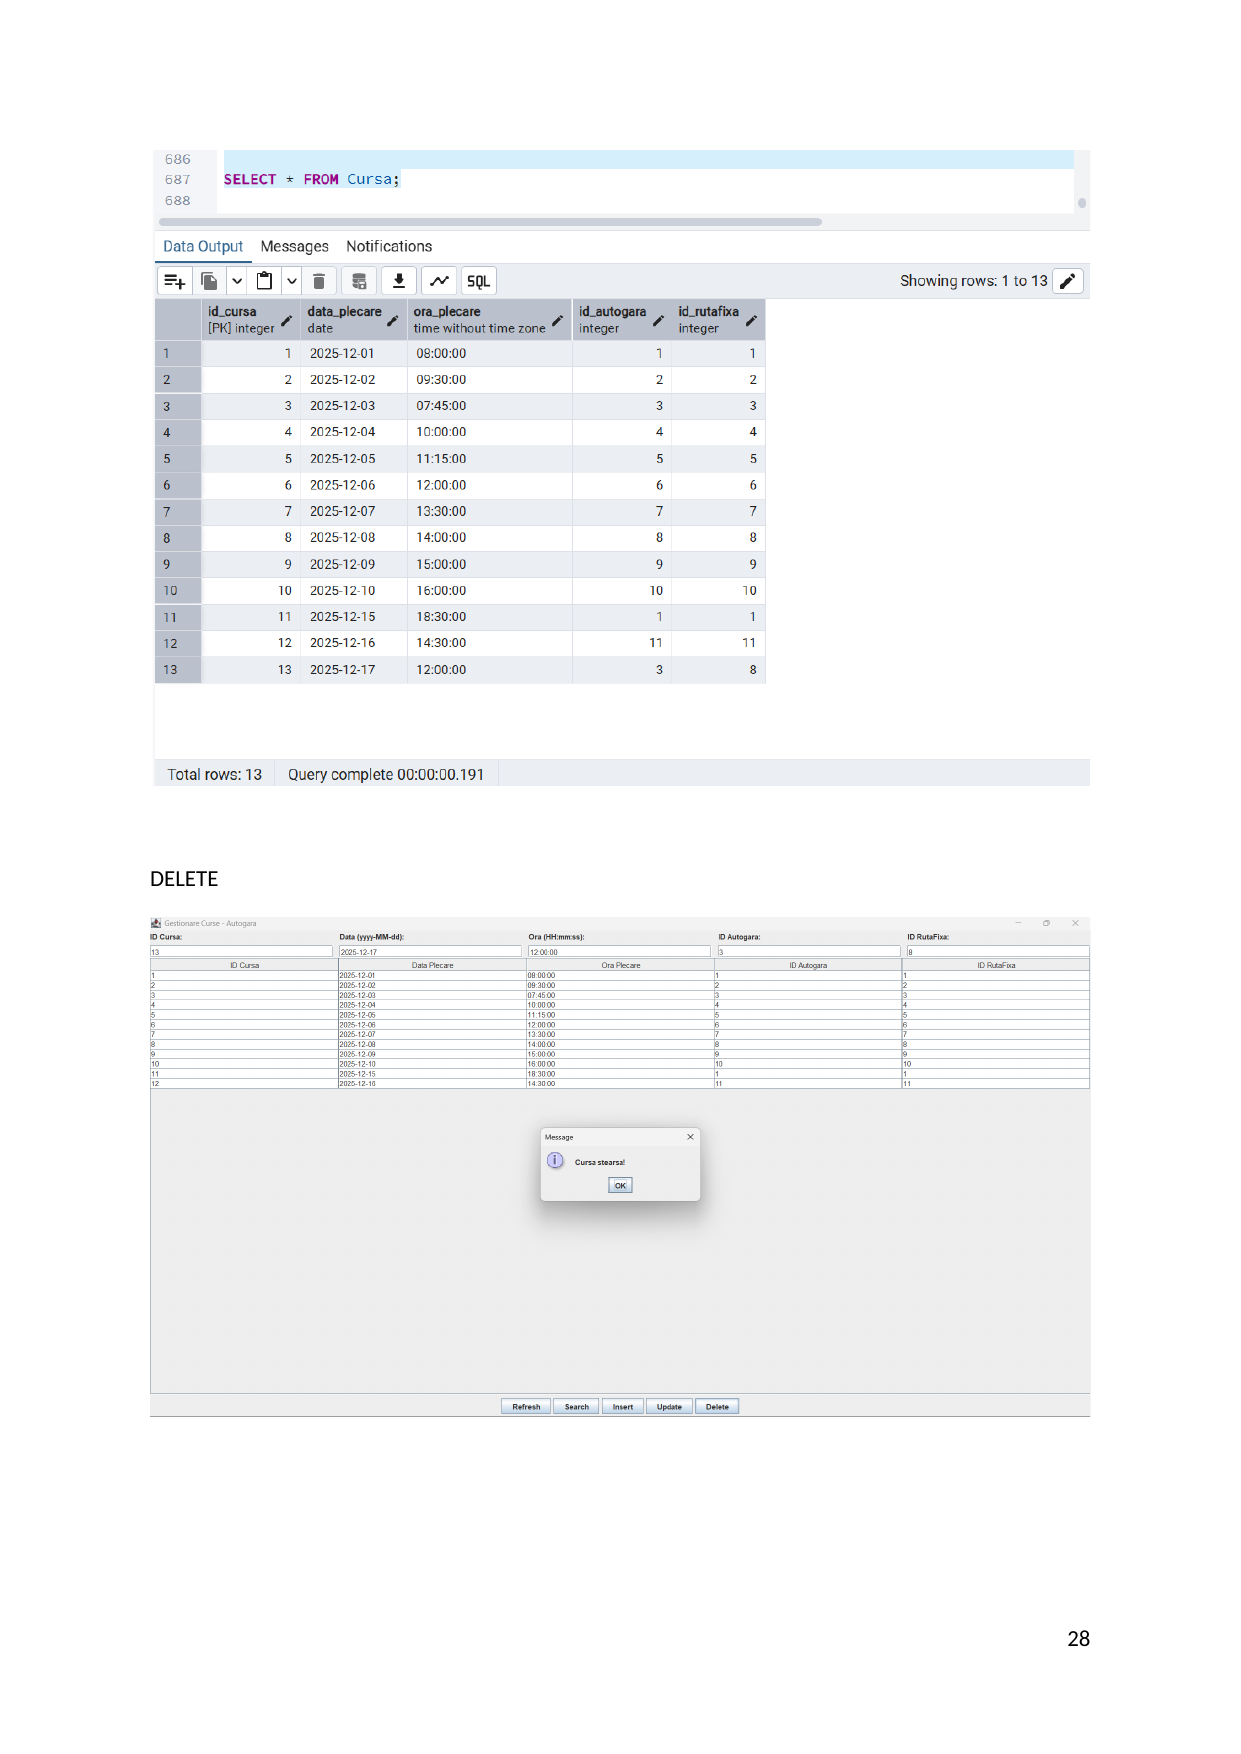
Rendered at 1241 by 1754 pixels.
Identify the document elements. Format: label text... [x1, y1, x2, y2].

picture [150, 150, 1091, 786]
text DELETE [150, 864, 1090, 892]
picture [150, 917, 1091, 1417]
